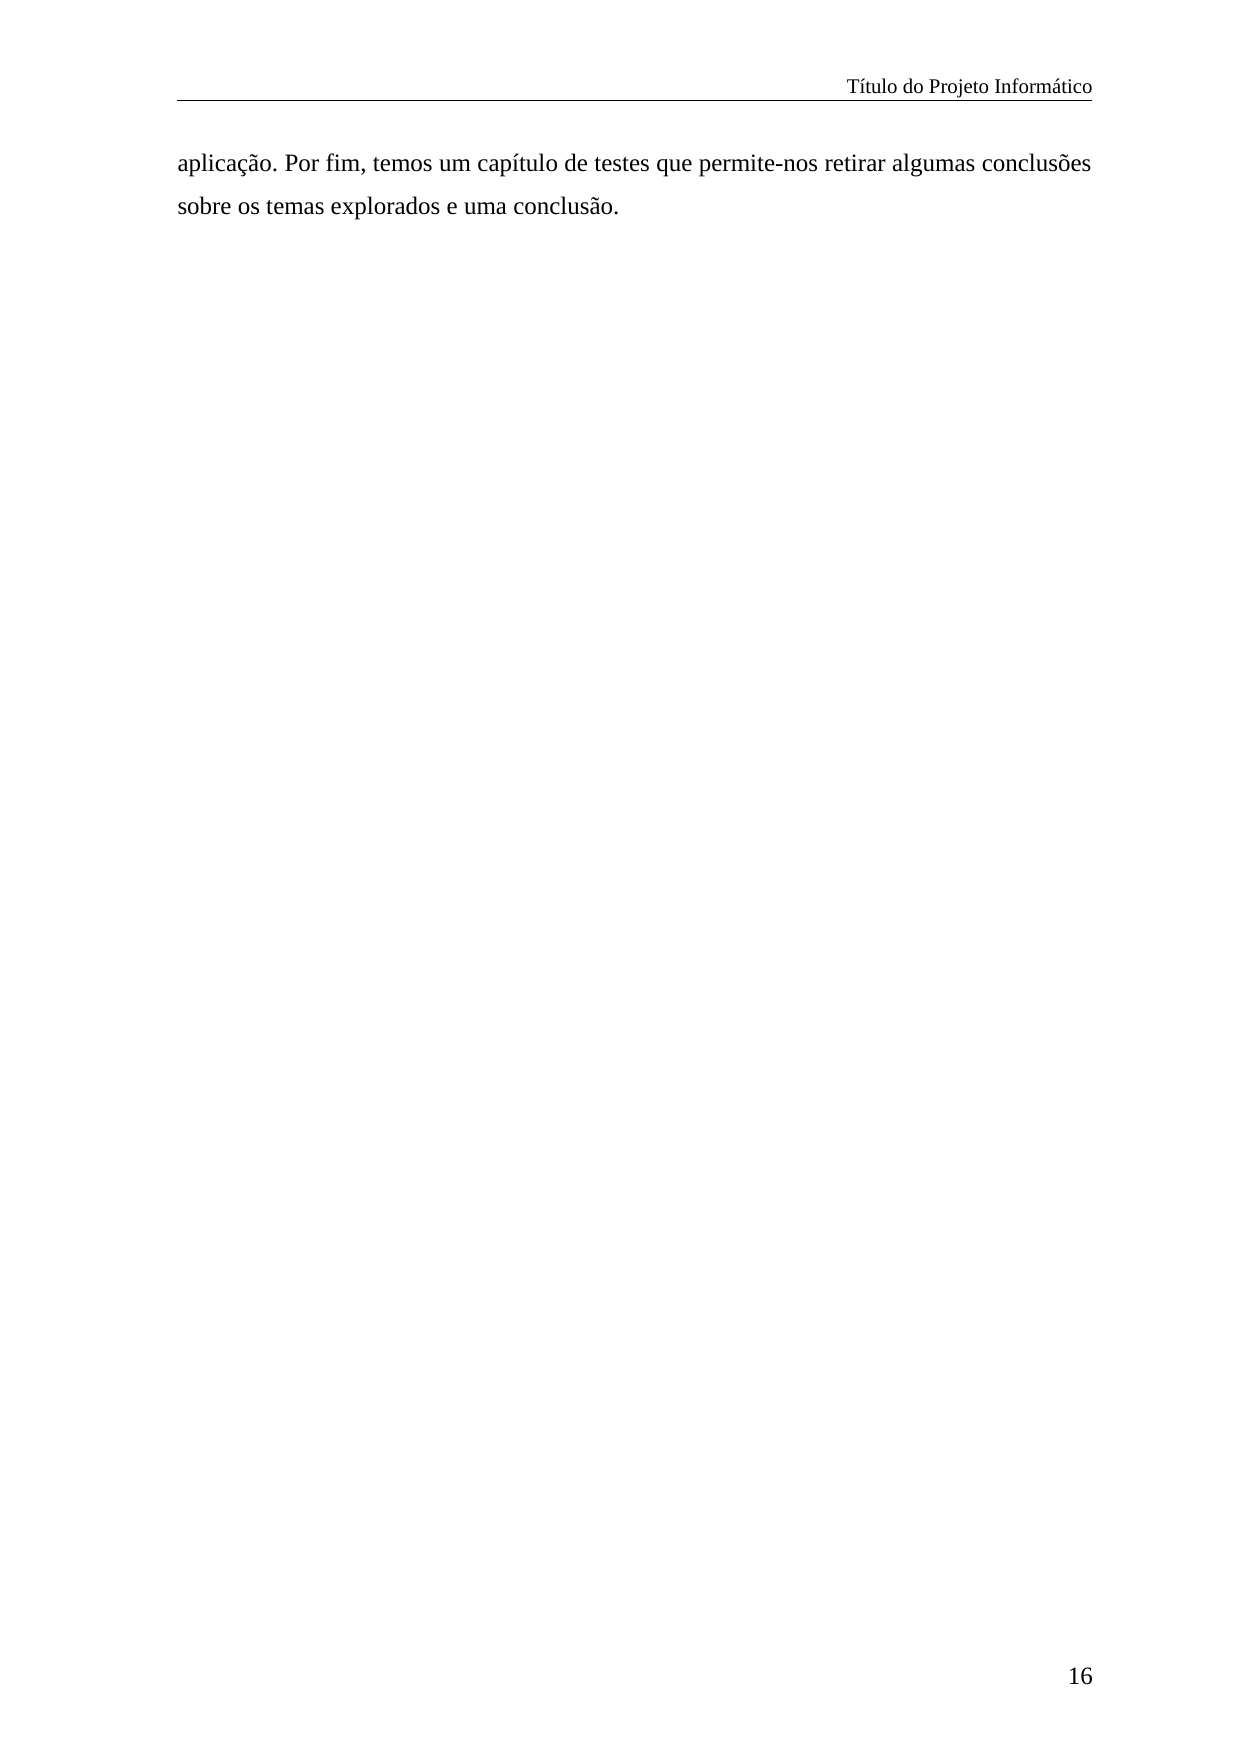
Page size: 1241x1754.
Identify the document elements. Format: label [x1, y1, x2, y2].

text [177, 148, 1092, 219]
